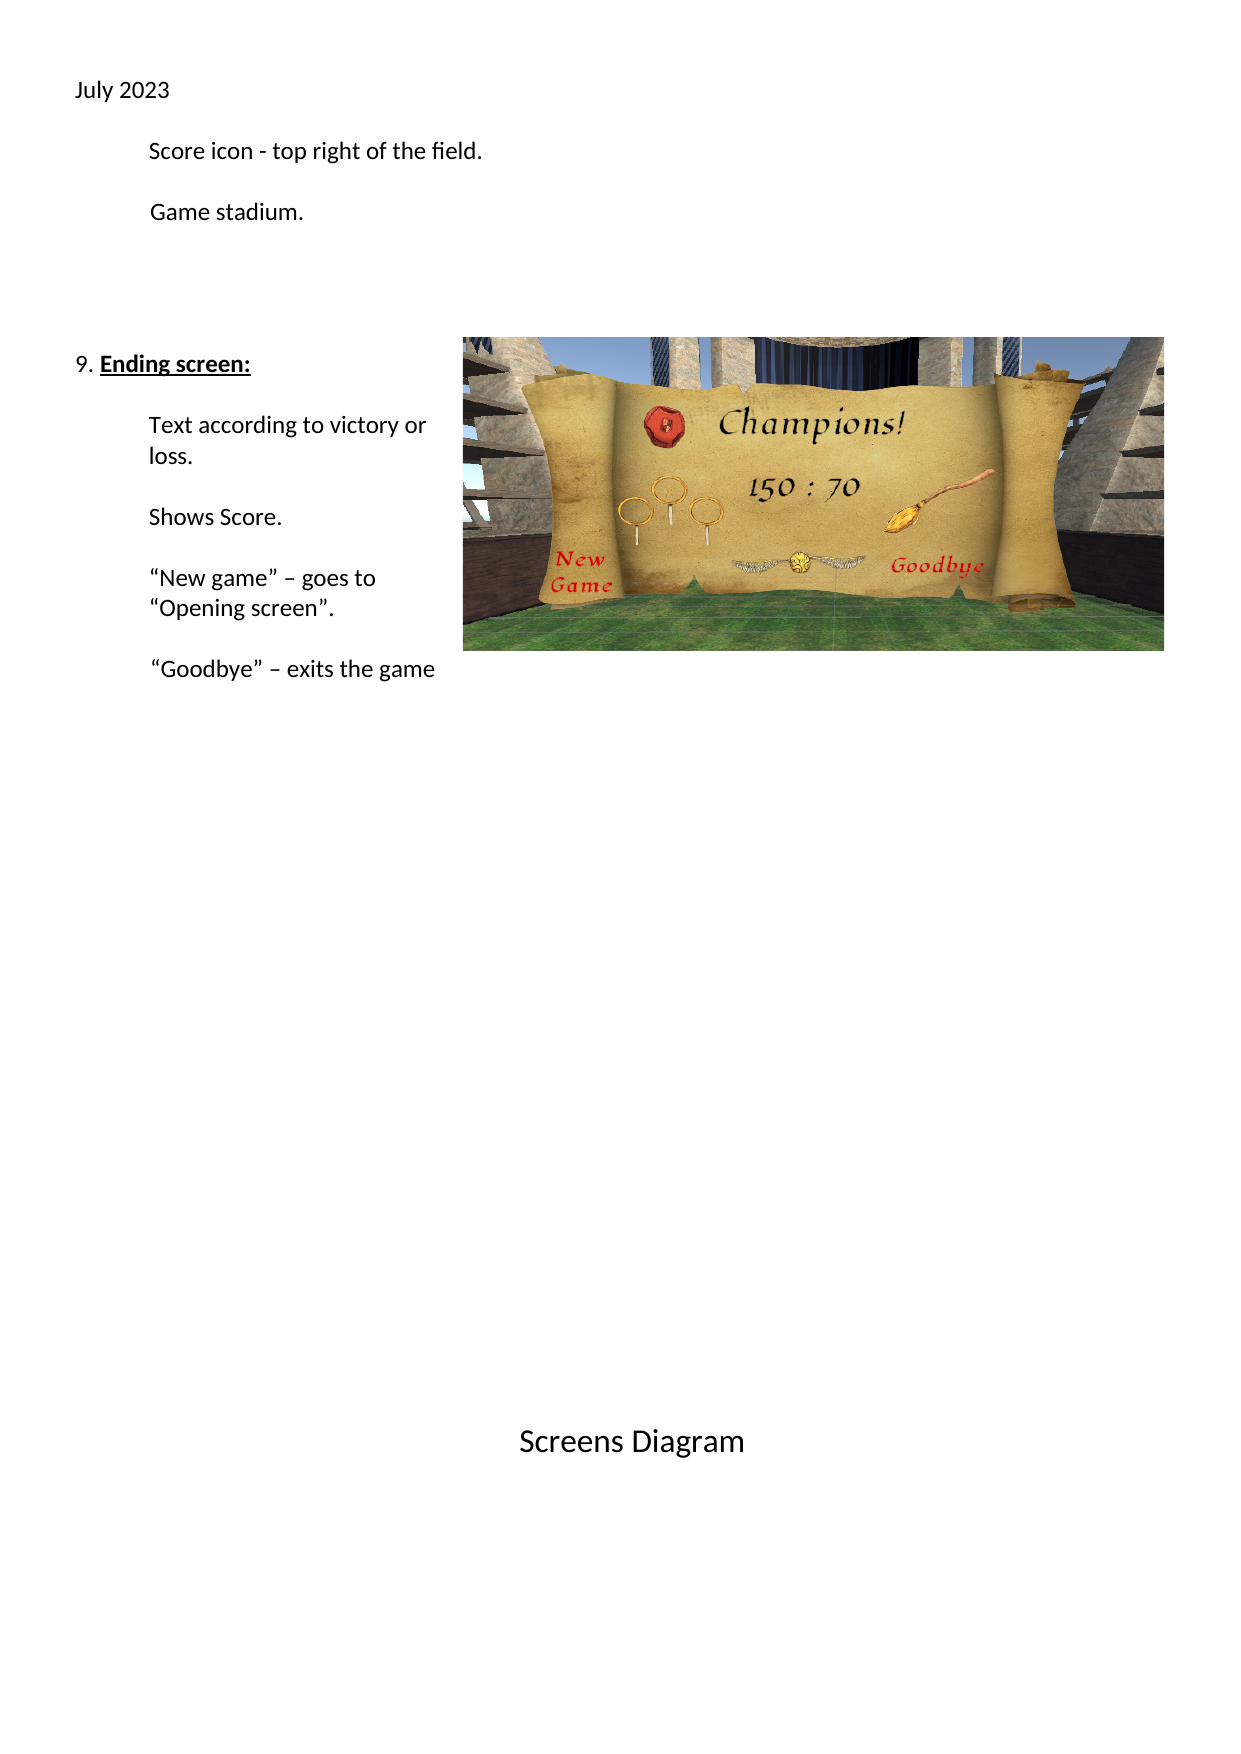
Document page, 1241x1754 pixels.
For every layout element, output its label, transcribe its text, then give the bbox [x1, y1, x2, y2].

text “New game” – goes to “Opening screen”. [149, 562, 462, 623]
text Shows Score. [75, 501, 462, 532]
picture [462, 337, 1165, 651]
text “Goodbye” – exits the game [75, 654, 1165, 684]
text 9. Ending screen: [75, 348, 462, 379]
text Score icon - top right of the field. [149, 135, 1165, 165]
text Game stadium. [75, 196, 1165, 226]
text Text according to victory or loss. [149, 409, 462, 471]
